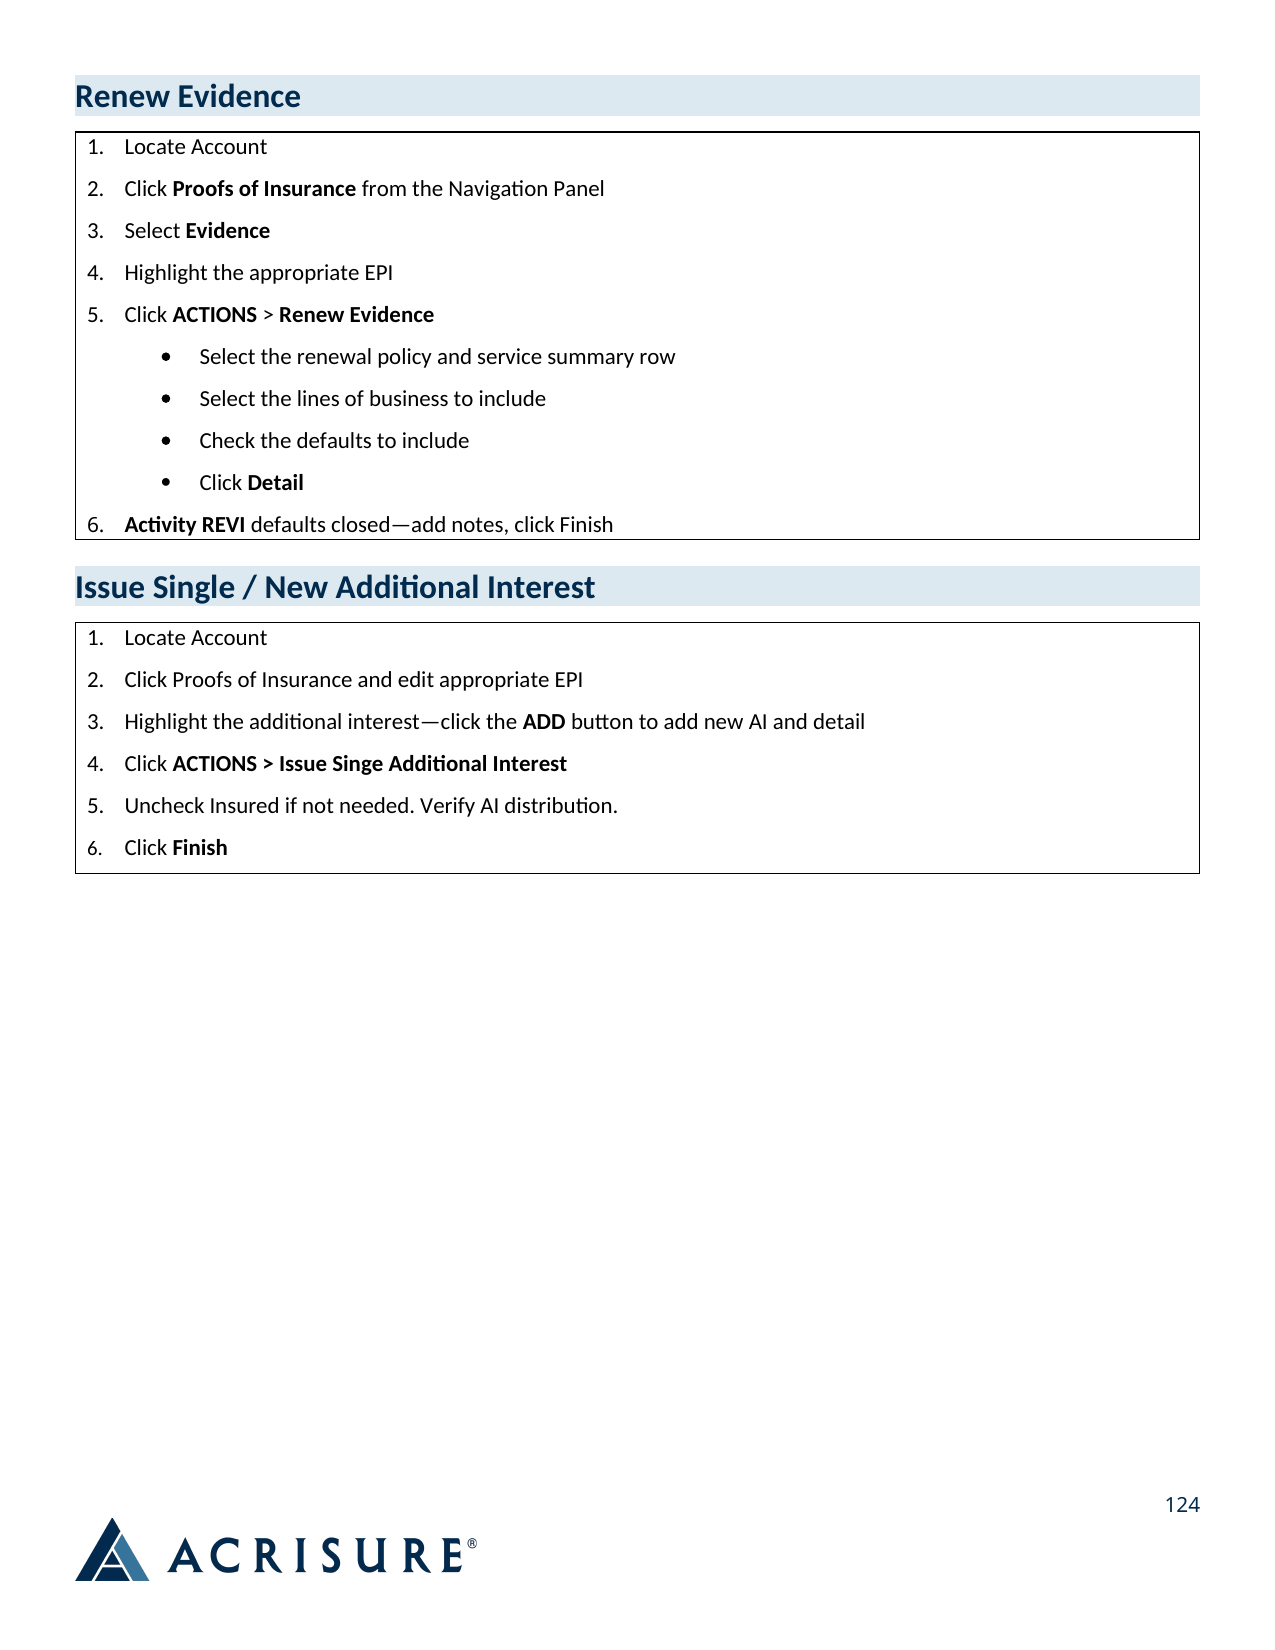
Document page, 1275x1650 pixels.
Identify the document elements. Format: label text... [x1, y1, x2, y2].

table_header Locate Account Click Proofs of Insurance and edit appropriate EPI Highlight the additional interest—click the ADD button to add new AI and detail Click ACTIONS > Issue Singe Additional Interest Uncheck Insured if not needed. Verify AI distribution. Click Finish [76, 623, 1199, 873]
subtitle Renew Evidence [75, 75, 1200, 116]
subtitle Issue Single / New Additional Interest [75, 566, 1200, 606]
picture [75, 1518, 477, 1581]
table_header Locate Account Click Proofs of Insurance from the Navigation Panel Select Evidence Highlight the appropriate EPI Click ACTIONS > Renew Evidence Select the renewal policy and service summary row Select the lines of business to include Check the defaults to include Click Detail Activity REVI defaults closed—add notes, click Finish [76, 133, 1199, 539]
